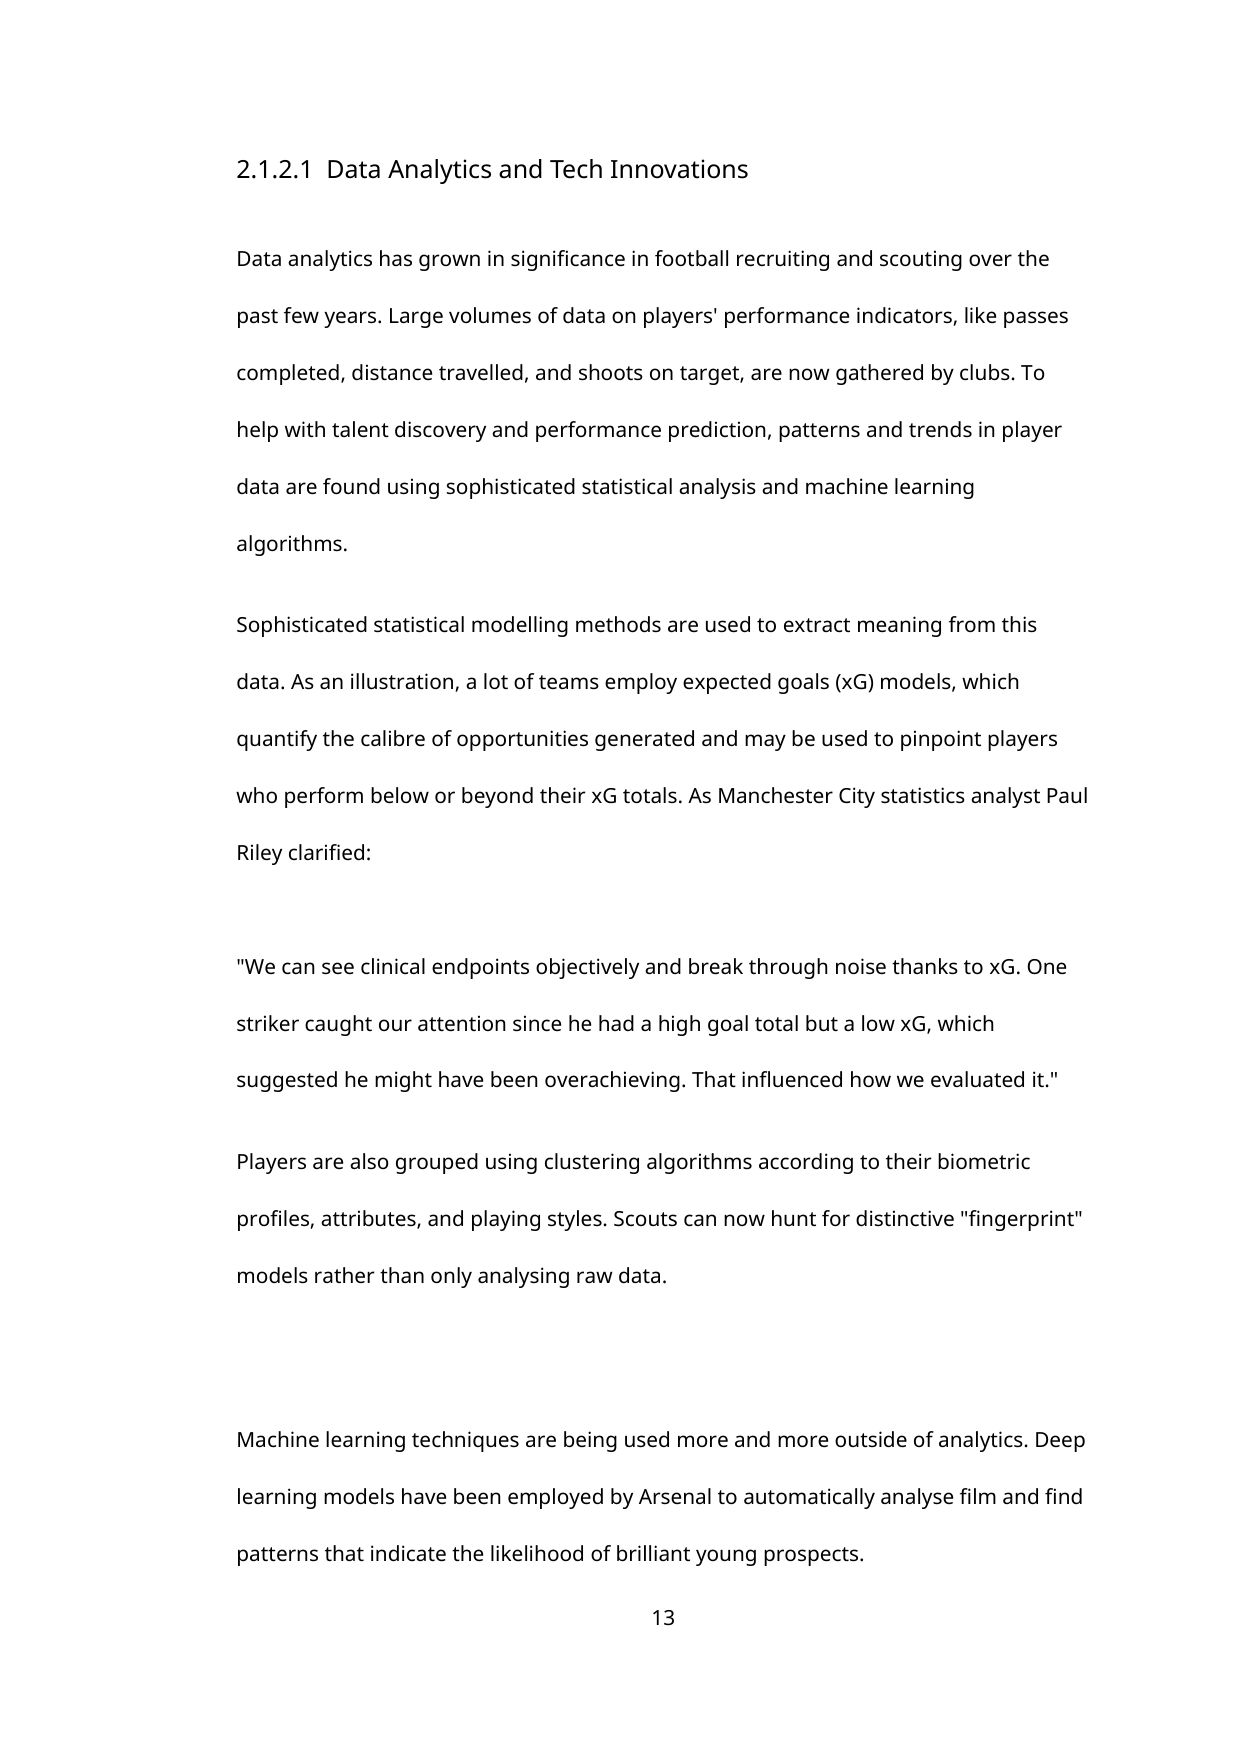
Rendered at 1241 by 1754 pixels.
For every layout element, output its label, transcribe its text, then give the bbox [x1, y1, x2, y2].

text Data analytics has grown in significance in football recruiting and scouting over the past few years. Large volumes of data on players' performance indicators, like passes completed, distance travelled, and shoots on target, are now gathered by clubs. To help with talent discovery and performance prediction, patterns and trends in player data are found using sophisticated statistical analysis and machine learning algorithms. [236, 244, 1090, 557]
subtitle Data Analytics and Tech Innovations [236, 151, 1090, 185]
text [236, 1425, 1090, 1567]
text Players are also grouped using clustering algorithms according to their biometric profiles, attributes, and playing styles. Scouts can now hunt for distinctive "fingerprint" models rather than only analysing raw data. [236, 1147, 1090, 1290]
text Sophisticated statistical modelling methods are used to extract meaning from this data. As an illustration, a lot of teams employ expected goals (xG) models, which quantify the calibre of opportunities generated and may be used to pinpoint players who perform below or beyond their xG totals. As Manchester City statistics analyst Paul Riley clarified: "We can see clinical endpoints objectively and break through noise thanks to xG. One striker caught our attention since he had a high goal total but a low xG, which suggested he might have been overachieving. That influenced how we evaluated it." [236, 611, 1090, 1094]
